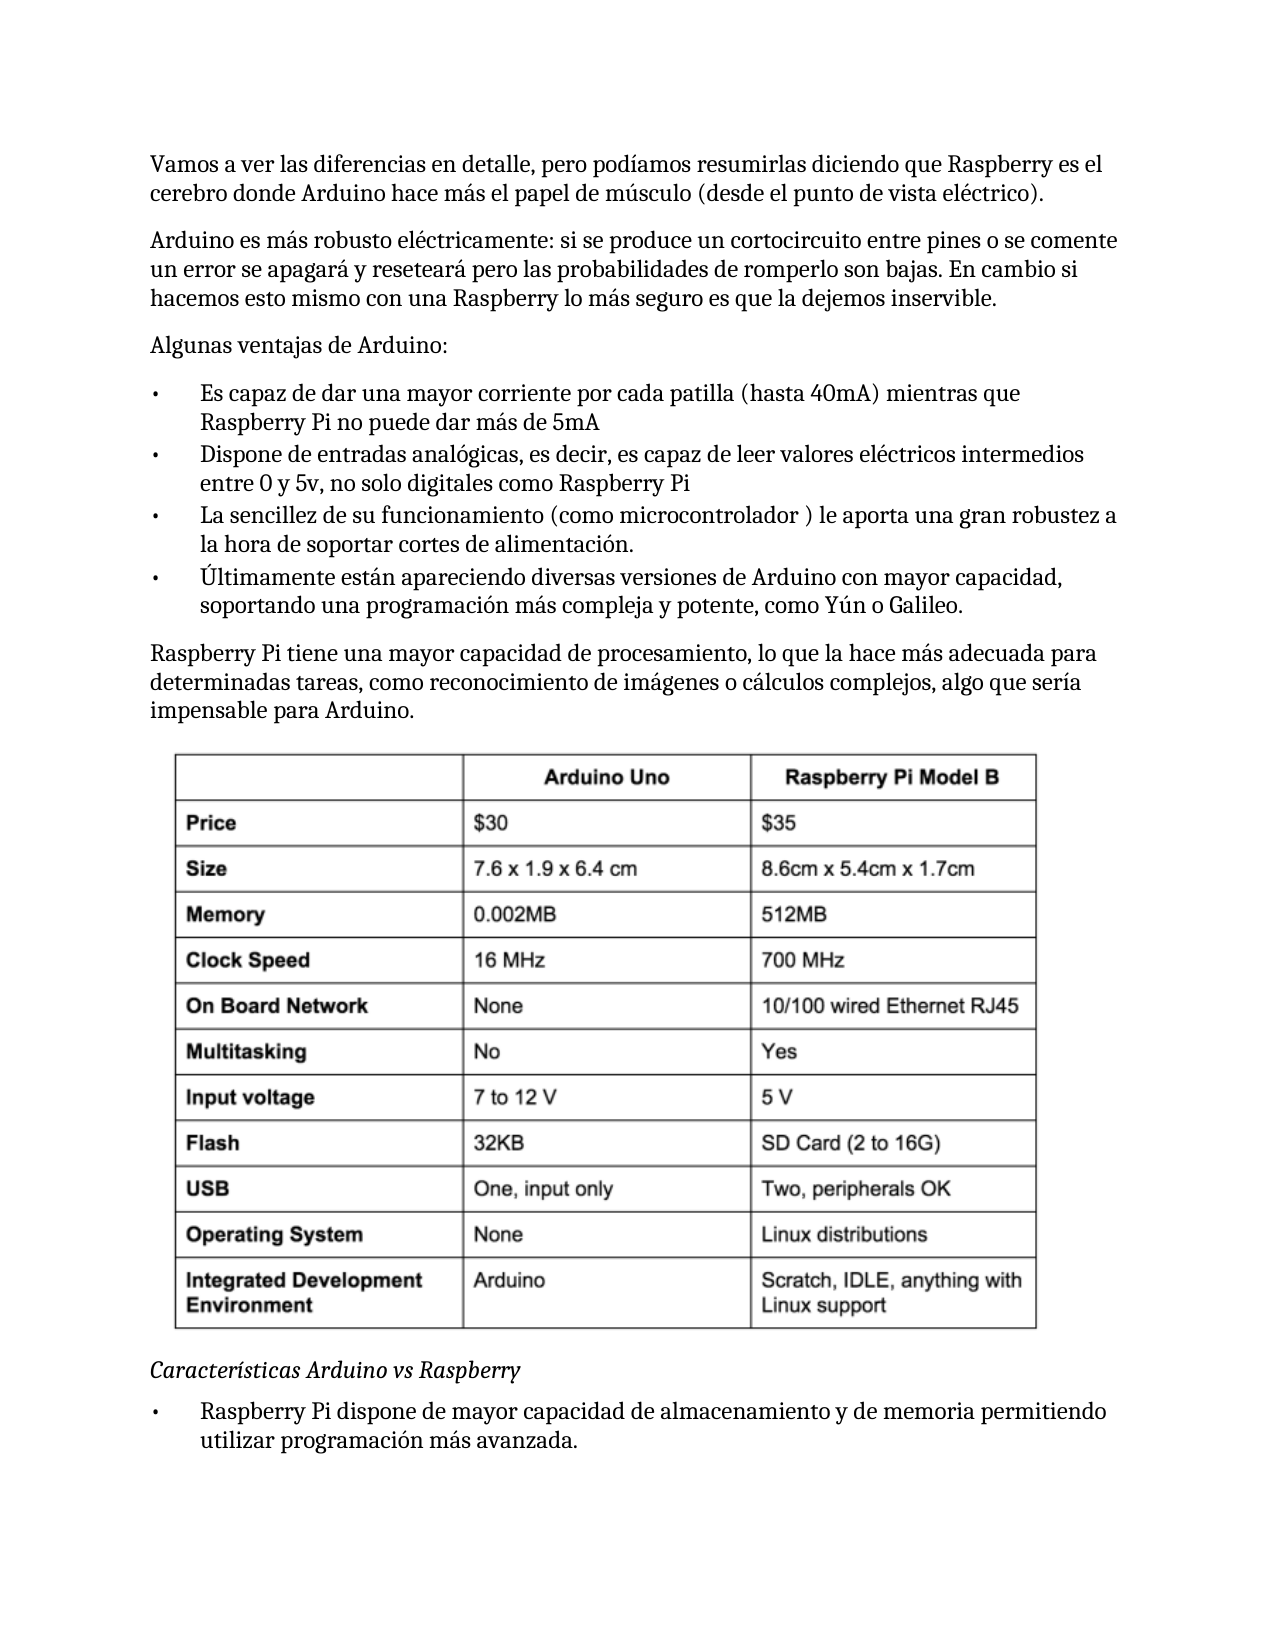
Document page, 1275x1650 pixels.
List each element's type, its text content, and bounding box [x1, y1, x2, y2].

text Raspberry Pi tiene una mayor capacidad de procesamiento, lo que la hace más adecuada para determinadas tareas, como reconocimiento de imágenes o cálculos complejos, algo que sería impensable para Arduino. [150, 639, 1125, 725]
text Arduino es más robusto eléctricamente: si se produce un cortocircuito entre pines o se comente un error se apagará y reseteará pero las probabilidades de romperlo son bajas. En cambio si hacemos esto mismo con una Raspberry lo más seguro es que la dejemos inservible. [150, 226, 1125, 312]
text Algunas ventajas de Arduino: [150, 331, 1125, 360]
list Es capaz de dar una mayor corriente por cada patilla (hasta 40mA) mientras que Raspberry Pi no puede dar más de 5mA [150, 379, 1125, 436]
list Raspberry Pi dispone de mayor capacidad de almacenamiento y de memoria permitiendo utilizar programación más avanzada. [150, 1397, 1125, 1455]
text Características Arduino vs Raspberry [150, 1356, 1125, 1385]
list Últimamente están apareciendo diversas versiones de Arduino con mayor capacidad, soportando una programación más compleja y potente, como Yún o Galileo. [150, 562, 1125, 620]
list La sencillez de su funcionamiento (como microcontrolador ) le aporta una gran robustez a la hora de soportar cortes de alimentación. [150, 501, 1125, 559]
list Dispone de entradas analógicas, es decir, es capaz de leer valores eléctricos intermedios entre 0 y 5v, no solo digitales como Raspberry Pi [150, 440, 1125, 497]
text Vamos a ver las diferencias en detalle, pero podíamos resumirlas diciendo que Raspberry es el cerebro donde Arduino hace más el papel de músculo (desde el punto de vista eléctrico). [150, 150, 1125, 207]
picture [168, 743, 1044, 1336]
